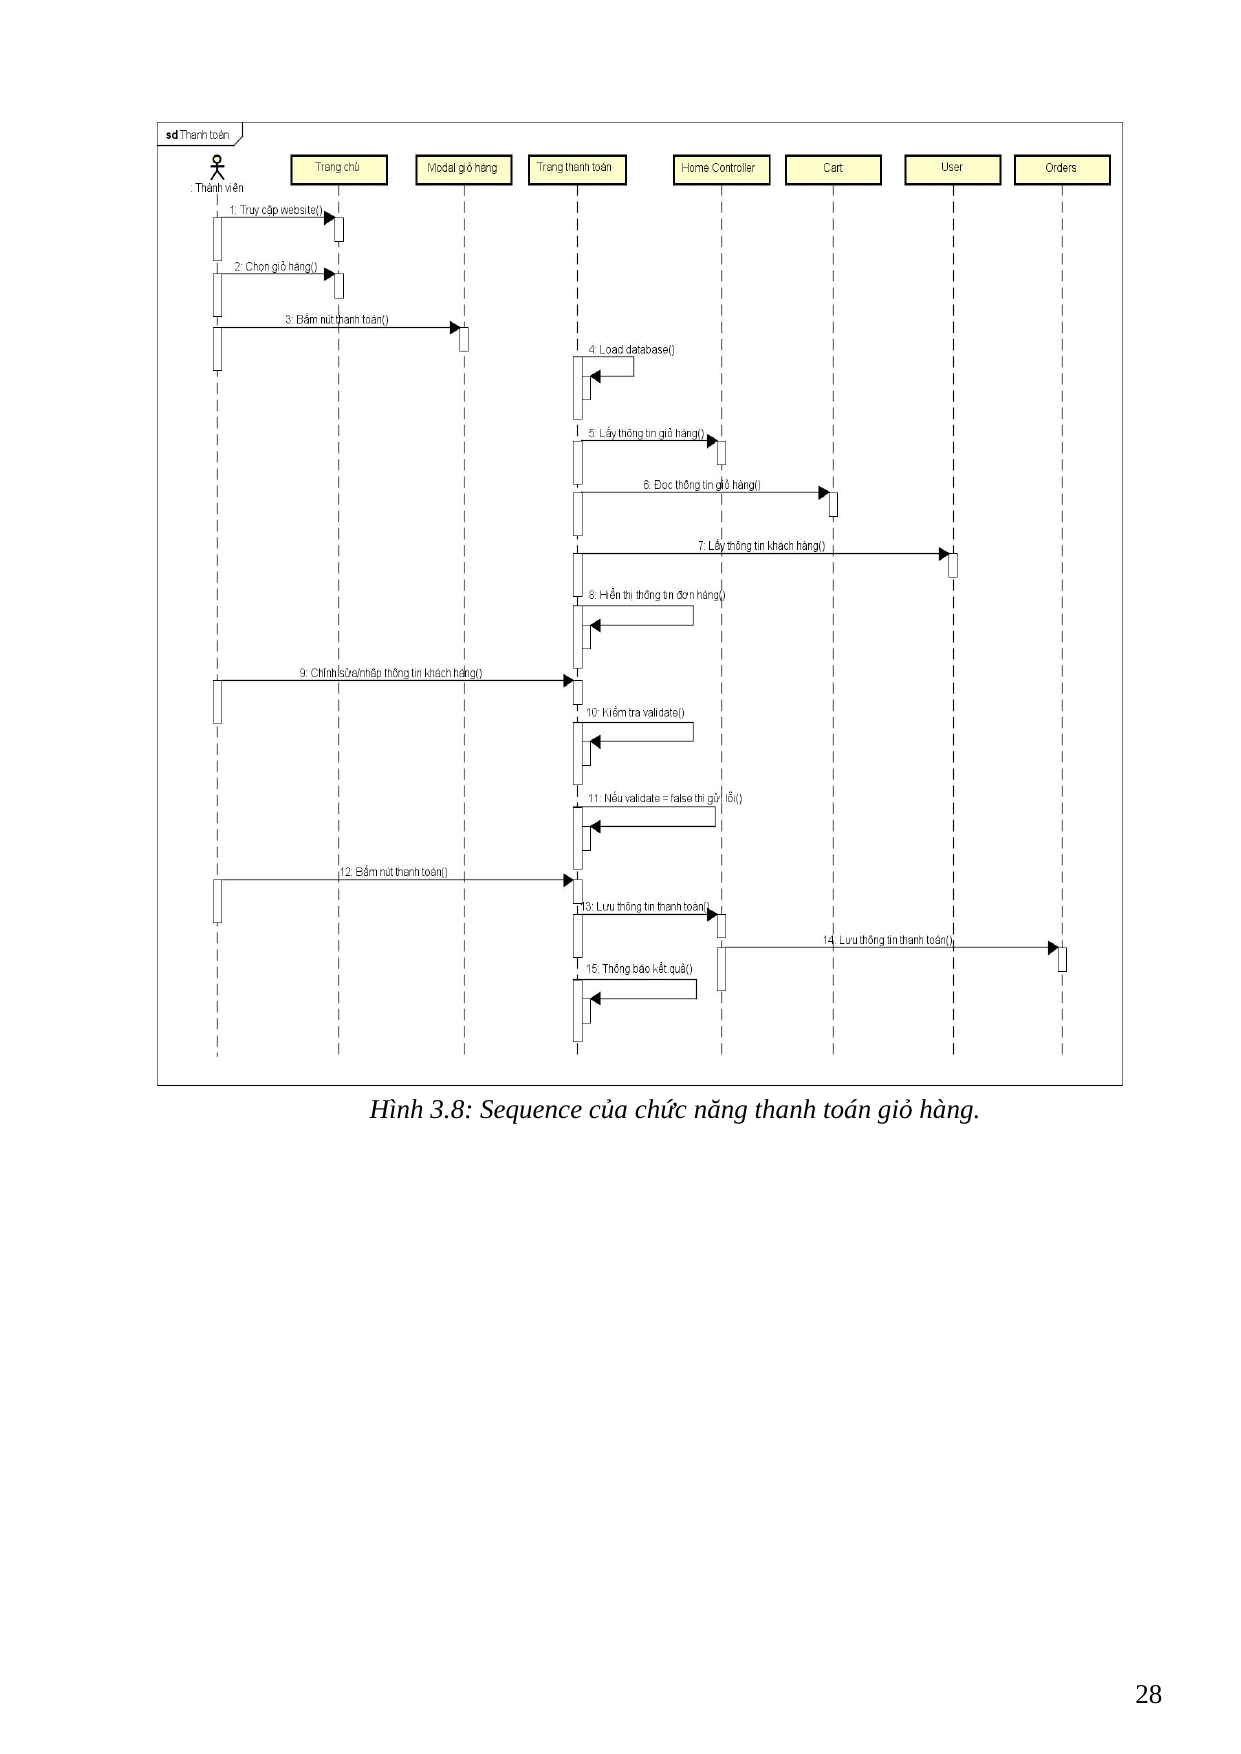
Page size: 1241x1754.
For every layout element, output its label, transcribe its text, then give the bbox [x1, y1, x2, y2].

picture [148, 112, 1130, 1094]
